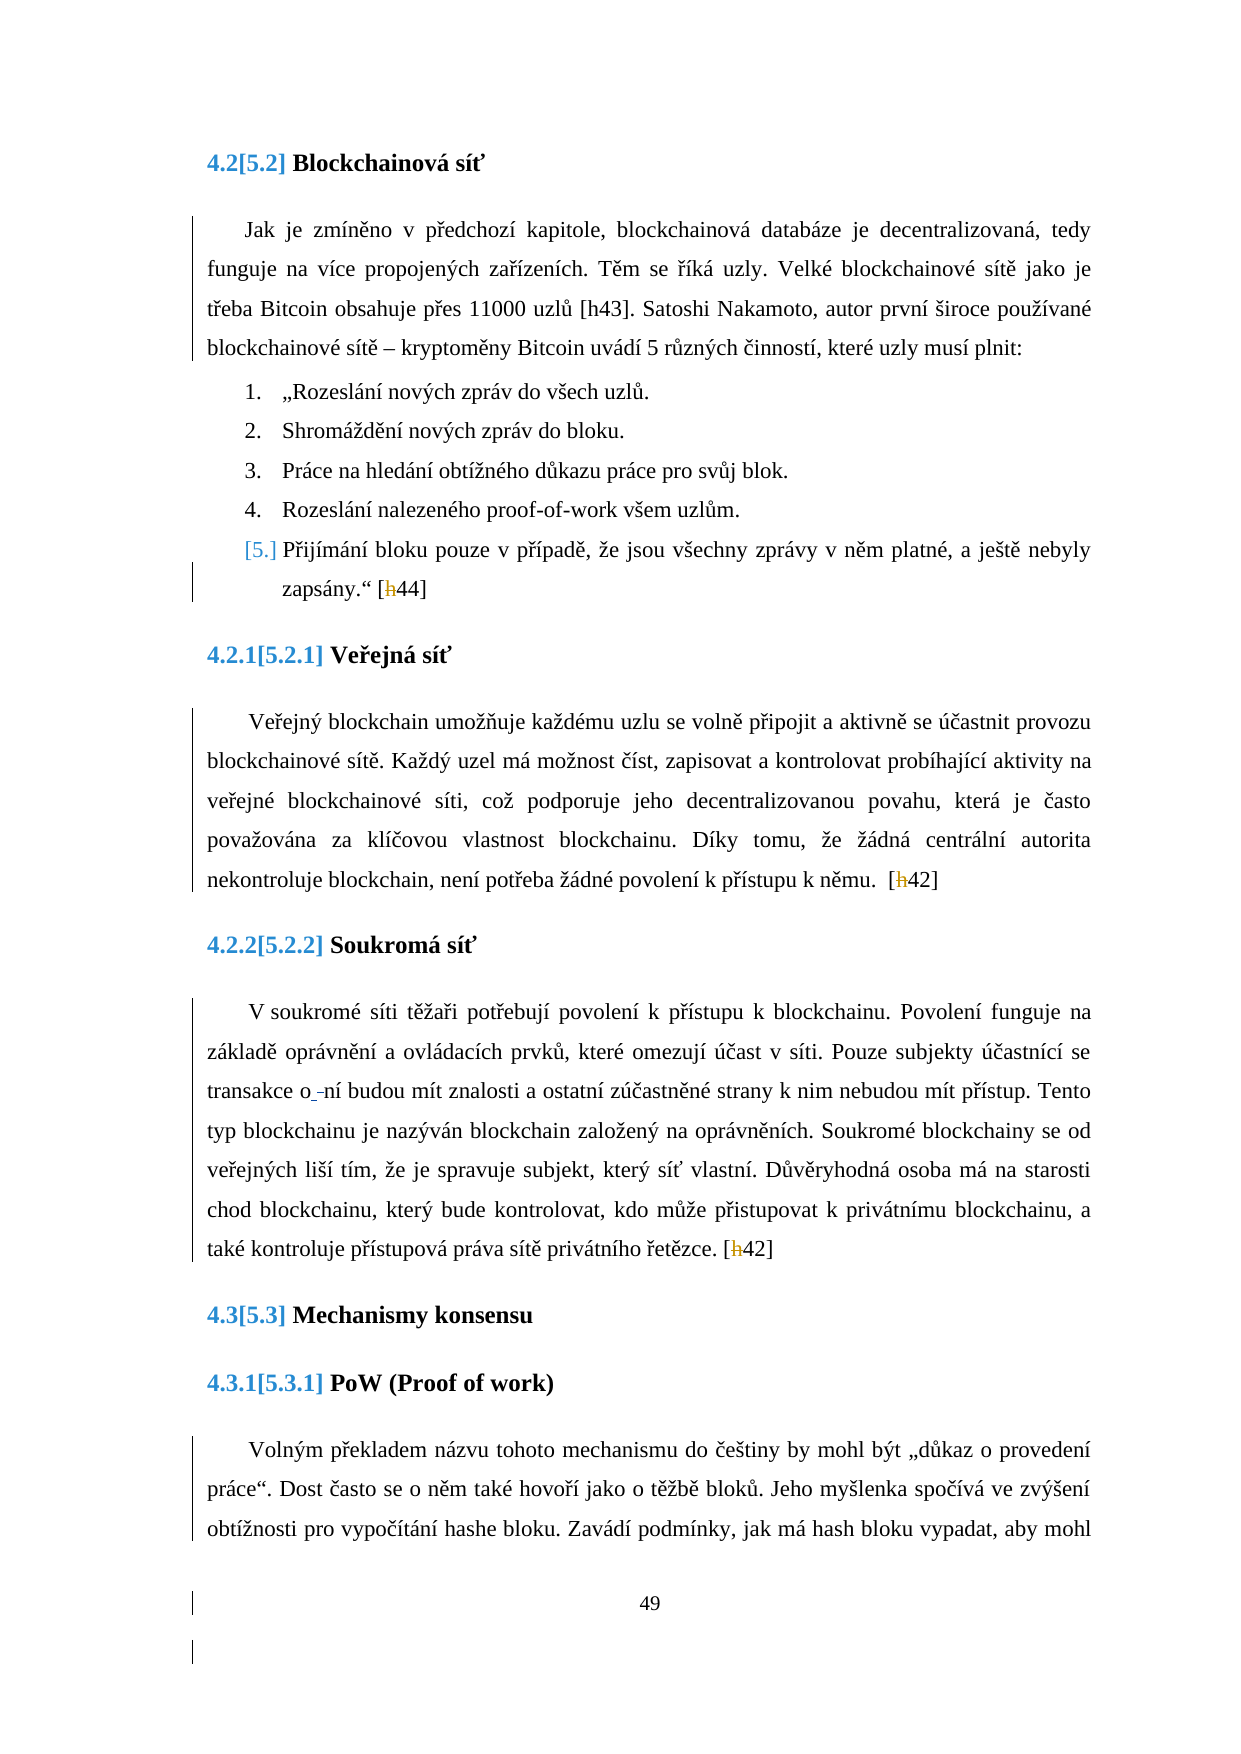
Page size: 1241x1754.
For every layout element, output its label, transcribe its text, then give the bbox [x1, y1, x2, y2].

list Přijímání bloku pouze v případě, že jsou všechny zprávy v něm platné, a ještě nebyly zapsány.“ [44] [244, 536, 1092, 602]
text V soukromé síti těžaři potřebují povolení k přístupu k blockchainu. Povolení funguje na základě oprávnění a ovládacích prvků, které omezují účast v síti. Pouze subjekty účastnící se transakce oní budou mít znalosti a ostatní zúčastněné strany k nim nebudou mít přístup. Tento typ blockchainu je nazýván blockchain založený na oprávněních. Soukromé blockchainy se od veřejných liší tím, že je spravuje subjekt, který síť vlastní. Důvěryhodná osoba má na starosti chod blockchainu, který bude kontrolovat, kdo může přistupovat k privátnímu blockchainu, a také kontroluje přístupová práva sítě privátního řetězce. [42] [207, 998, 1092, 1262]
list „Rozeslání nových zpráv do všech uzlů. [244, 378, 1092, 404]
subtitle Mechanismy konsensu [207, 1300, 1092, 1328]
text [207, 1436, 1092, 1541]
text Soukromá síť [207, 930, 1092, 959]
list Práce na hledání obtížného důkazu práce pro svůj blok. [244, 457, 1092, 483]
list Rozeslání nalezeného proof-of-work všem uzlům. [244, 496, 1092, 523]
text PoW (Proof of work) [207, 1368, 1092, 1397]
text Jak je zmíněno v předchozí kapitole, blockchainová databáze je decentralizovaná, tedy funguje na více propojených zařízeních. Těm se říká uzly. Velké blockchainové sítě jako je třeba Bitcoin obsahuje přes 11000 uzlů [h43]. Satoshi Nakamoto, autor první široce používané blockchainové sítě – kryptoměny Bitcoin uvádí 5 různých činností, které uzly musí plnit: [207, 216, 1092, 361]
list Shromáždění nových zpráv do bloku. [244, 417, 1092, 444]
text Veřejný blockchain umožňuje každému uzlu se volně připojit a aktivně se účastnit provozu blockchainové sítě. Každý uzel má možnost číst, zapisovat a kontrolovat probíhající aktivity na veřejné blockchainové síti, což podporuje jeho decentralizovanou povahu, která je často považována za klíčovou vlastnost blockchainu. Díky tomu, že žádná centrální autorita nekontroluje blockchain, není potřeba žádné povolení k přístupu k němu. [42] [207, 708, 1092, 892]
subtitle Blockchainová síť [207, 148, 1092, 176]
text Veřejná síť [207, 640, 1092, 668]
